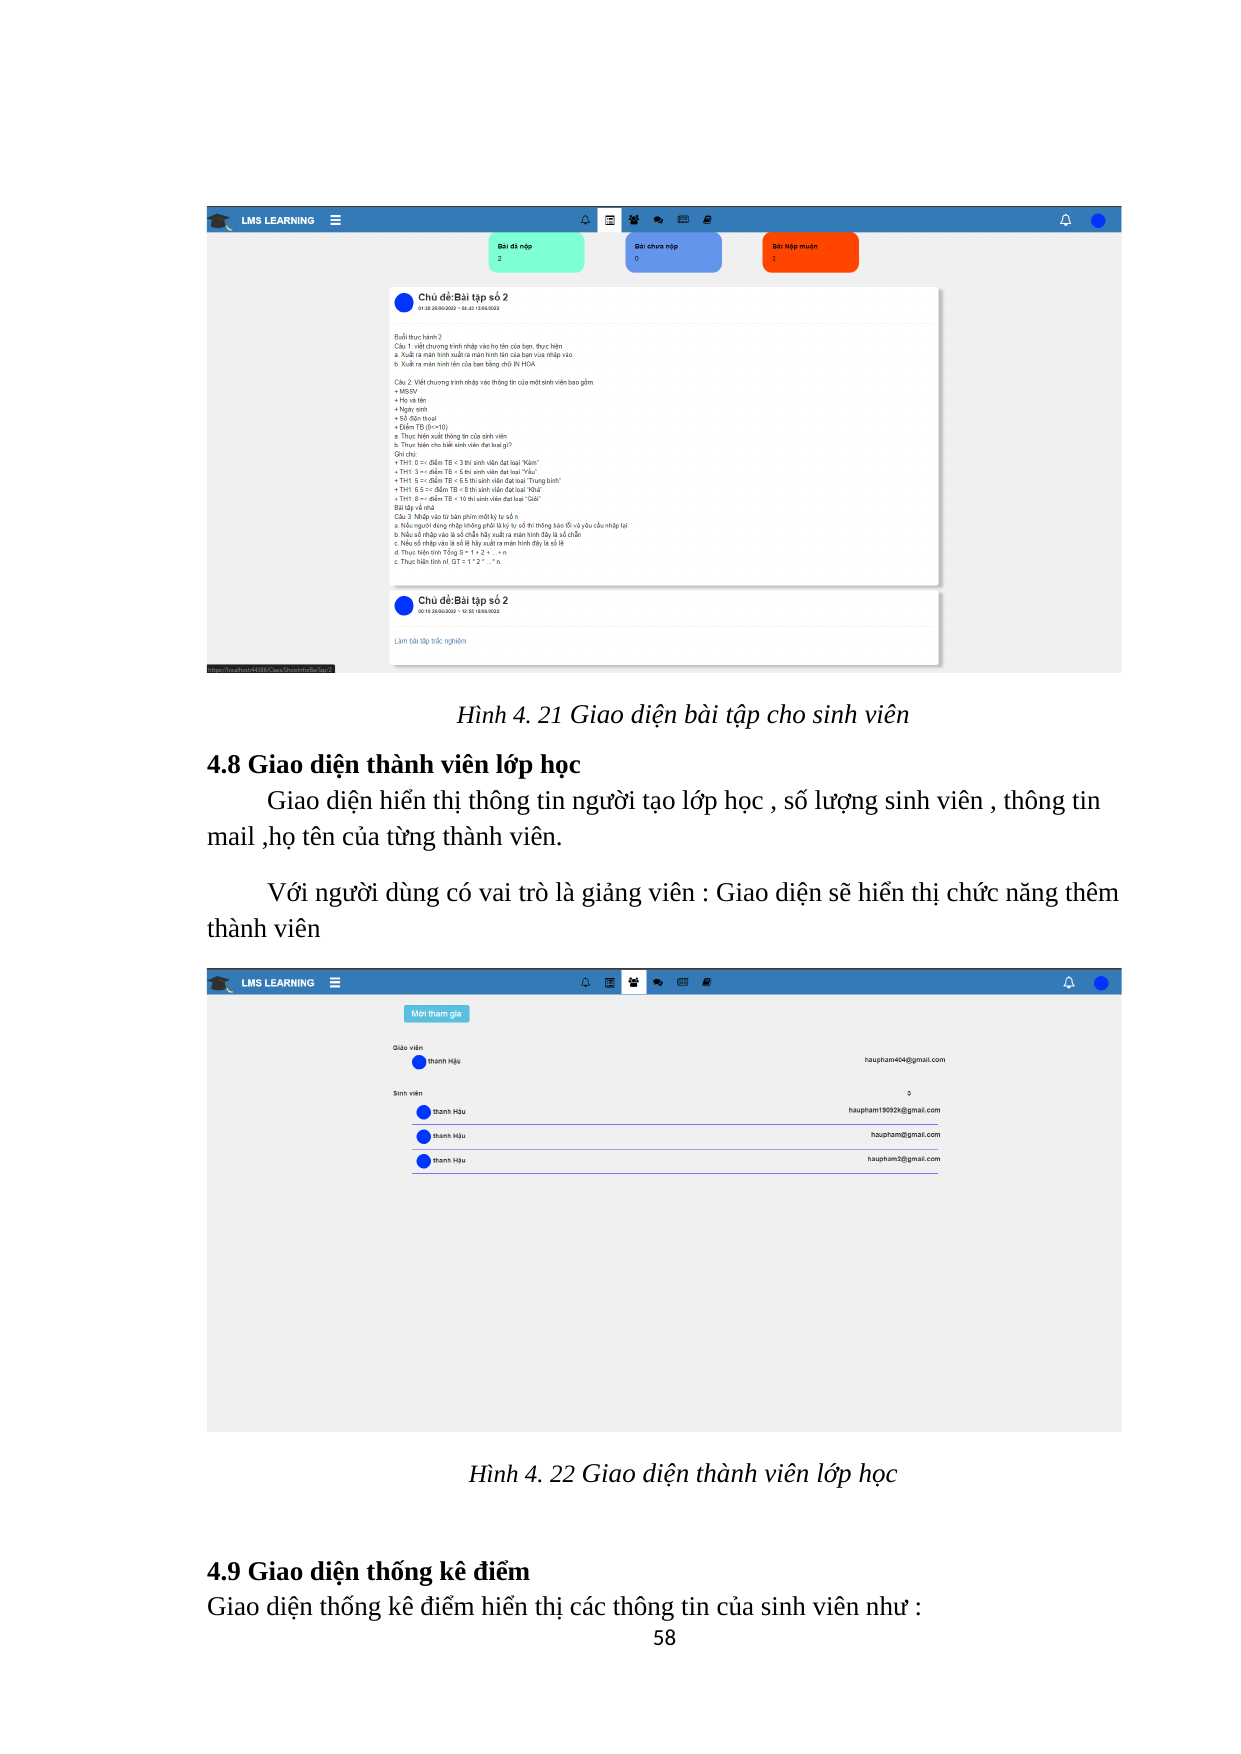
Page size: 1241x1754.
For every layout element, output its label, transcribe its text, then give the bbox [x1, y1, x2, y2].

picture [206, 968, 1122, 1432]
text Giao diện hiển thị thông tin người tạo lớp học , số lượng sinh viên , thông tin mail ,họ tên của từng thành viên. [207, 784, 1122, 851]
subtitle 4.8 Giao diện thành viên lớp học [207, 748, 1122, 780]
subtitle 4.9 Giao diện thống kê điểm [207, 1554, 1122, 1586]
picture [206, 206, 1122, 673]
text Giao diện thống kê điểm hiển thị các thông tin của sinh viên như : [207, 1590, 1122, 1621]
text Với người dùng có vai trò là giảng viên : Giao diện sẽ hiển thị chức năng thêm thành viên [207, 877, 1122, 943]
